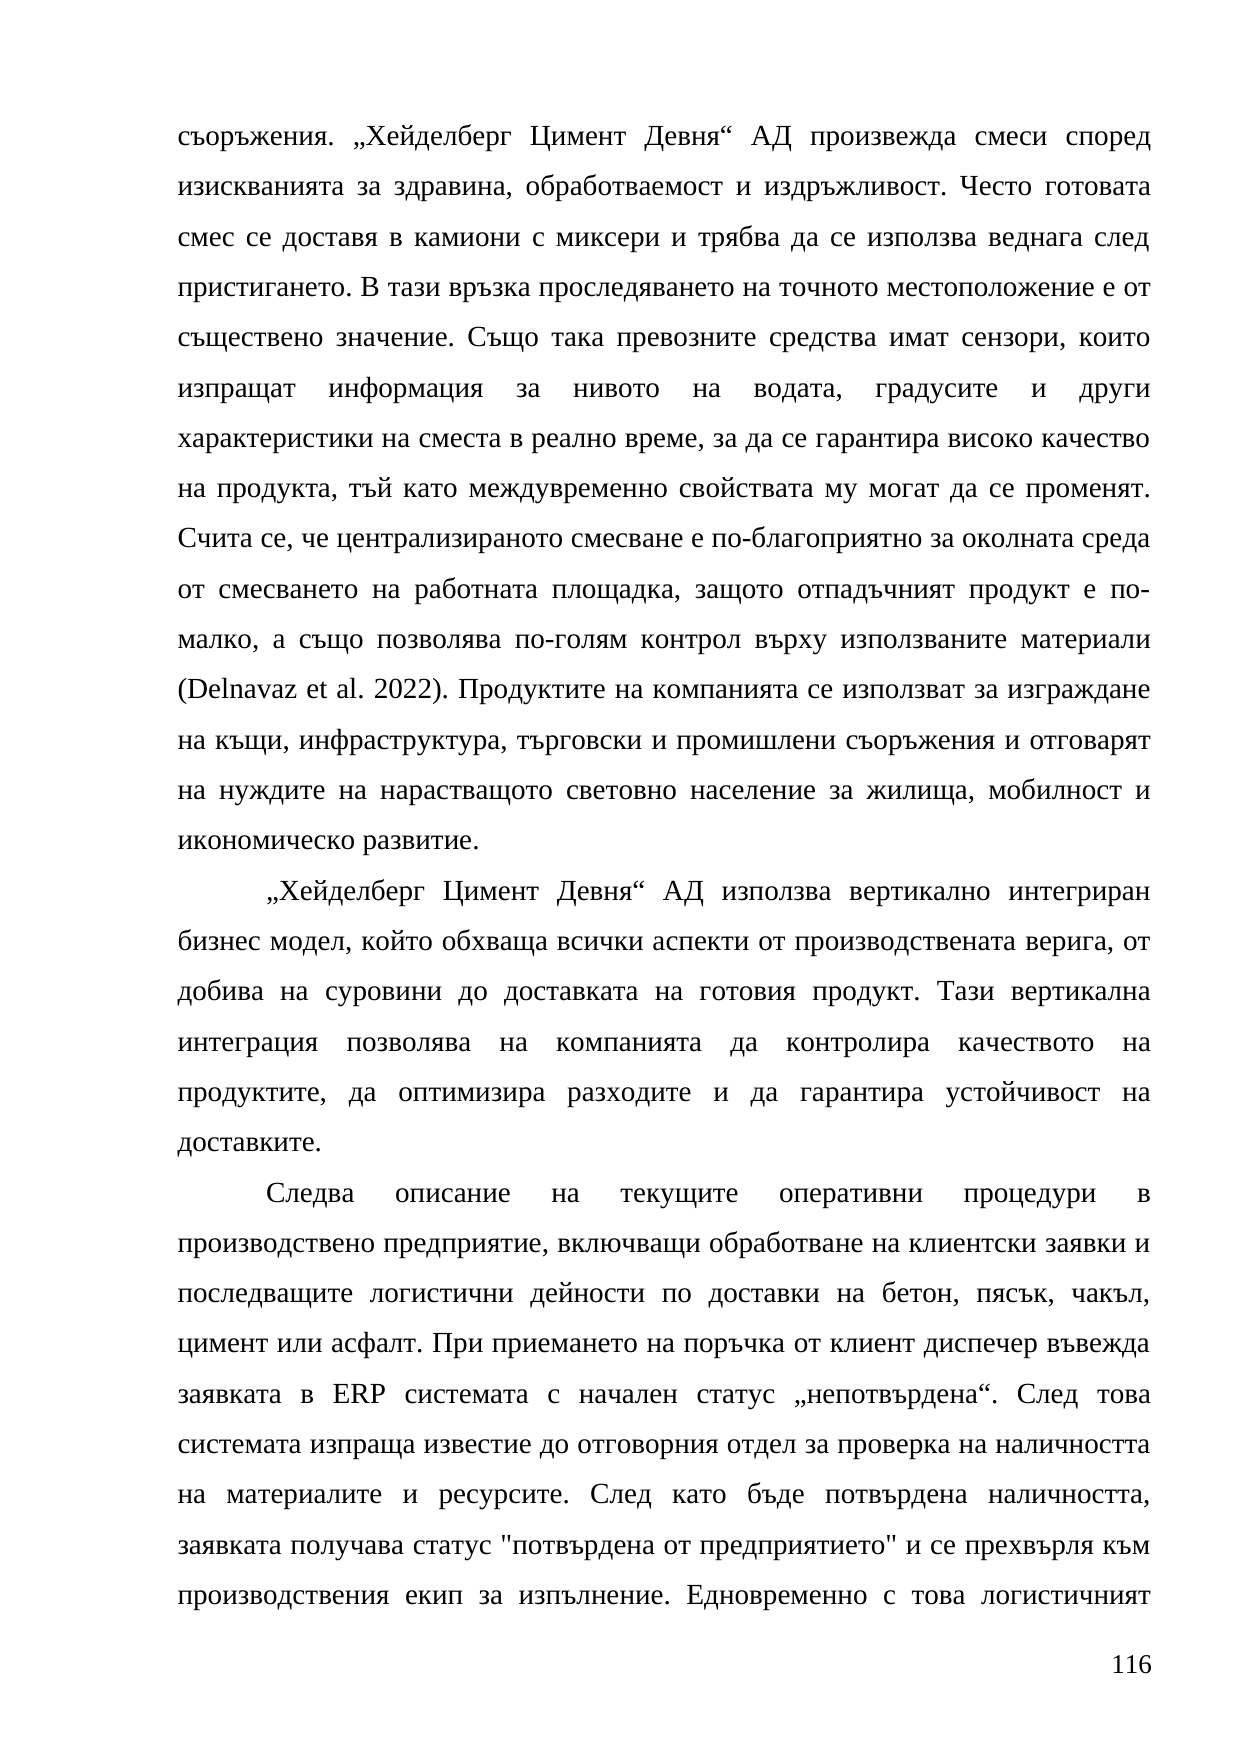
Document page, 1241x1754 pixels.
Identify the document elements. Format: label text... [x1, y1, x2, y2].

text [177, 118, 1152, 856]
text „Хейделберг Цимент Девня“ АД използва вертикално интегриран бизнес модел, който обхваща всички аспекти от производствената верига, от добива на суровини до доставката на готовия продукт. Тази вертикална интеграция позволява на компанията да контролира качеството на продуктите, да оптимизира разходите и да гарантира устойчивост на доставките. [177, 873, 1152, 1158]
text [177, 1175, 1152, 1611]
